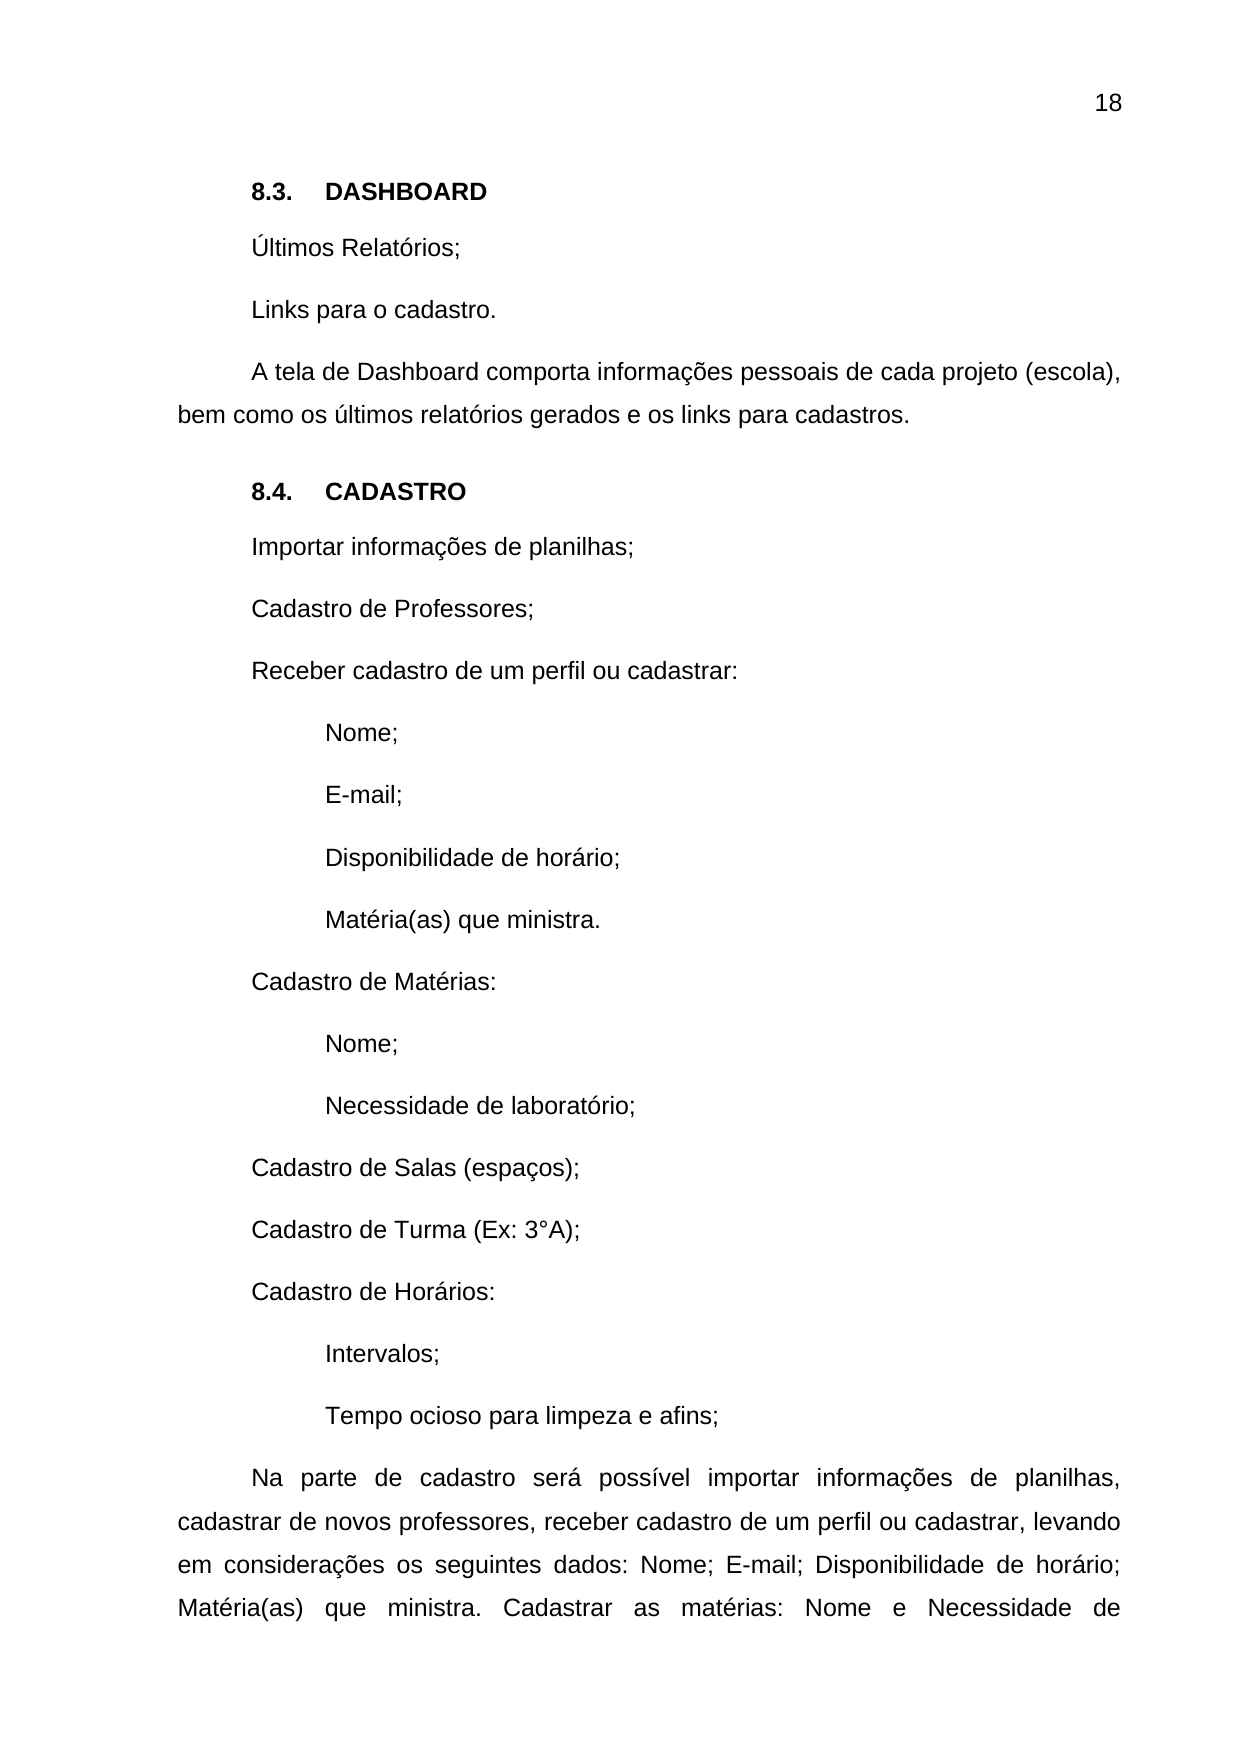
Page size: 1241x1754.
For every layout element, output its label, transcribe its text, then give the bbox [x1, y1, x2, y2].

text Disponibilidade de horário; [325, 843, 1122, 871]
text E-mail; [325, 781, 1122, 809]
text Nome; [325, 1029, 1122, 1058]
subtitle 8.4. CADASTRO [177, 477, 1122, 505]
text Últimos Relatórios; [177, 233, 1122, 262]
text Importar informações de planilhas; [177, 532, 1122, 561]
text Cadastro de Matérias: [177, 967, 1122, 996]
text Tempo ocioso para limpeza e afins; [325, 1401, 1122, 1430]
text Intervalos; [325, 1339, 1122, 1368]
text Nome; [325, 718, 1122, 747]
text A tela de Dashboard comporta informações pessoais de cada projeto (escola), bem como os últimos relatórios gerados e os links para cadastros. [177, 357, 1122, 429]
text Cadastro de Professores; [177, 594, 1122, 623]
text Cadastro de Horários: [177, 1277, 1122, 1306]
text Links para o cadastro. [177, 295, 1122, 324]
text Necessidade de laboratório; [325, 1091, 1122, 1120]
text Cadastro de Salas (espaços); [177, 1153, 1122, 1182]
text Cadastro de Turma (Ex: 3°A); [177, 1215, 1122, 1244]
text Receber cadastro de um perfil ou cadastrar: [177, 656, 1122, 685]
text Matéria(as) que ministra. [325, 905, 1122, 933]
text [177, 1463, 1122, 1622]
subtitle 8.3. DASHBOARD [177, 177, 1122, 206]
